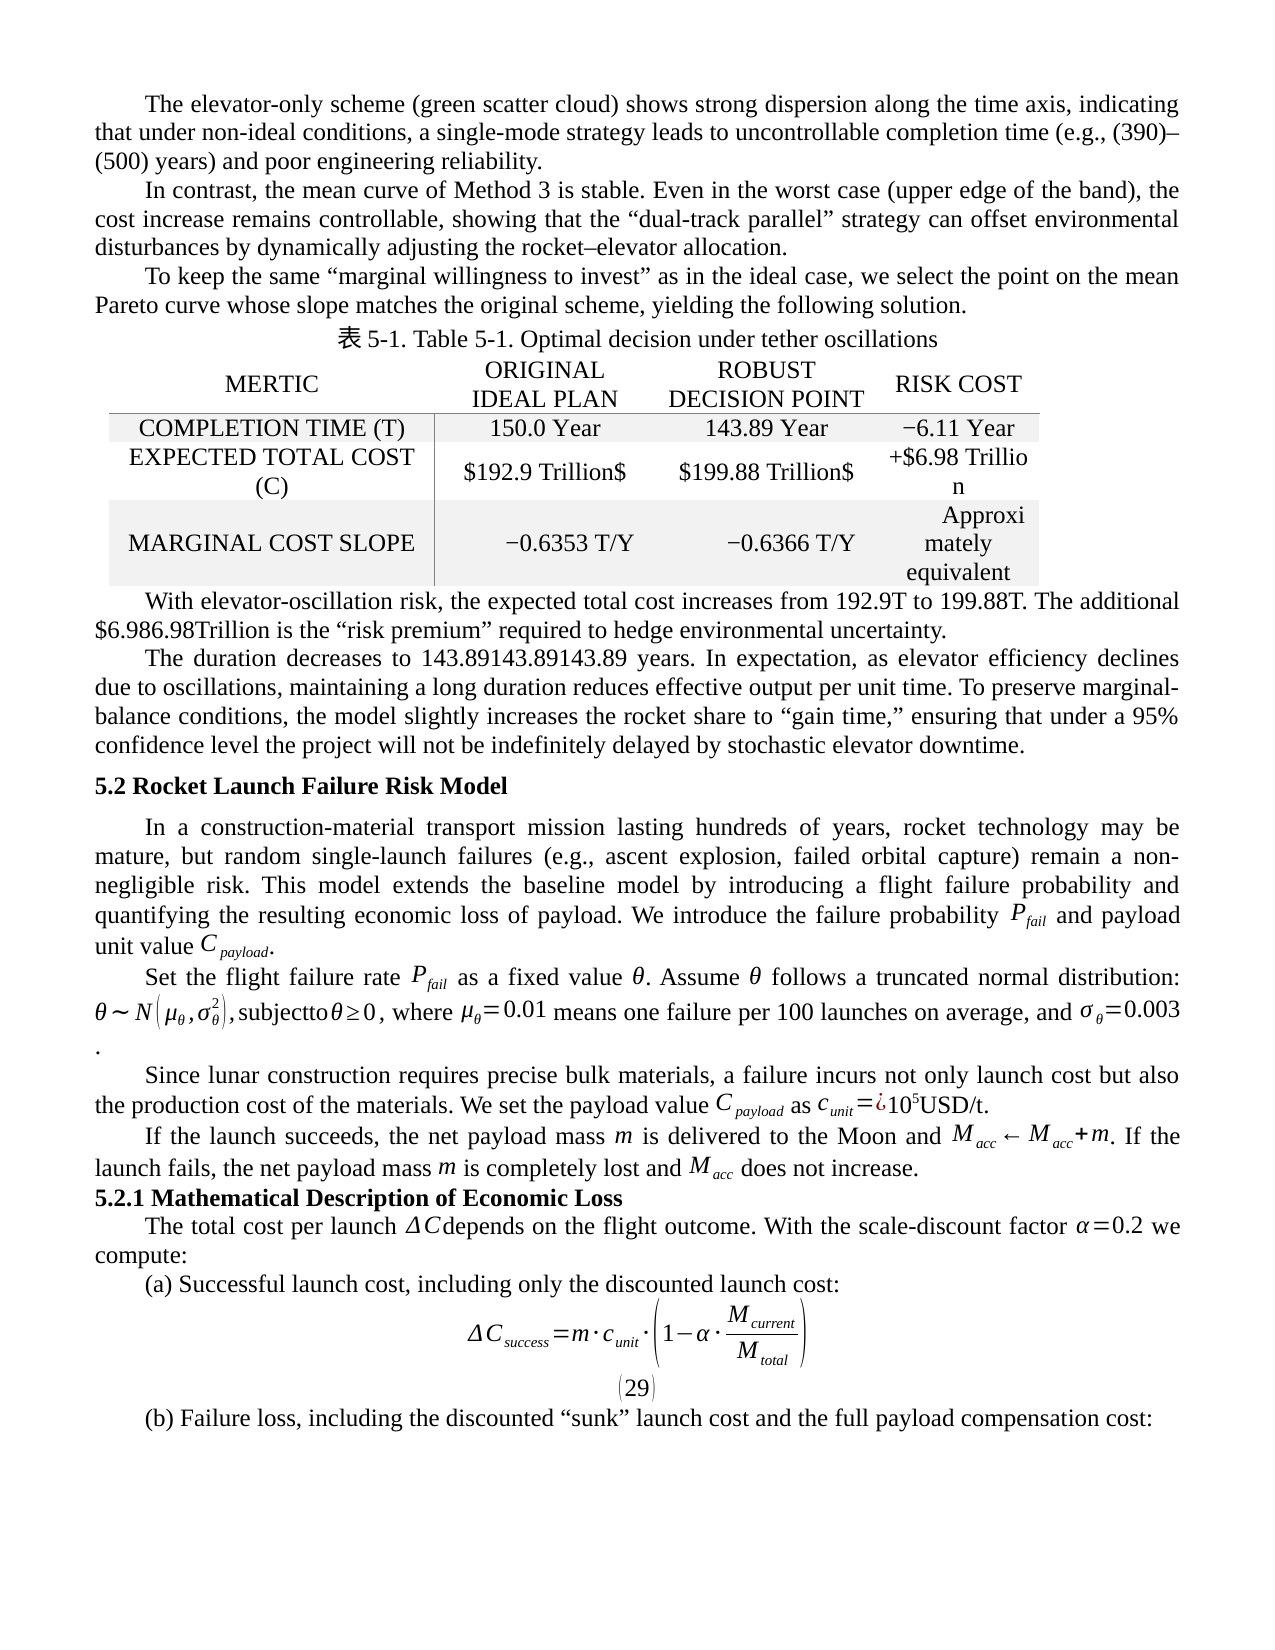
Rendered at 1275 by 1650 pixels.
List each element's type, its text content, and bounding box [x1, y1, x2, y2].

table_cell Completion time (T) [109, 414, 434, 442]
table_header Robust decision point [656, 355, 877, 412]
table_cell $192.9 Trillion$ [435, 442, 656, 500]
text 5.2.1 Mathematical Description of Economic Loss [94, 1183, 1181, 1211]
table_header Original ideal plan [434, 355, 656, 412]
text If the launch succeeds, the net payload mass is delivered to the Moon and . If the launch fails, the net payload mass is completely lost and does not increase. [94, 1120, 1181, 1183]
table_cell −0.6353 T/Y [435, 500, 656, 586]
table_cell Expected total cost (C) [109, 442, 434, 500]
table_cell Marginal cost slope [109, 500, 434, 586]
text 表5-1. Table 5-1. Optimal decision under tether oscillations [94, 319, 1181, 355]
table_cell 150.0 Year [435, 414, 656, 442]
text Set the flight failure rate as a fixed value . Assume follows a truncated normal distribution: where means one failure per 100 launches on average, and . [94, 961, 1181, 1060]
text The total cost per launch depends on the flight outcome. With the scale-discount factor we compute: [94, 1211, 1181, 1269]
table_cell +$6.98 Trillion [877, 442, 1039, 500]
table_cell −6.11 Year [877, 414, 1039, 442]
text In contrast, the mean curve of Method 3 is stable. Even in the worst case (upper edge of the band), the cost increase remains controllable, showing that the “dual-track parallel” strategy can offset environmental disturbances by dynamically adjusting the rocket–elevator allocation. [94, 175, 1181, 261]
text With elevator-oscillation risk, the expected total cost increases from 192.9T to 199.88T. The additional $6.986.98Trillion is the “risk premium” required to hedge environmental uncertainty. [94, 586, 1181, 643]
text Since lunar construction requires precise bulk materials, a failure incurs not only launch cost but also the production cost of the materials. We set the payload value ​ as 105USD/t. [94, 1060, 1181, 1120]
table_cell −0.6366 T/Y [656, 500, 877, 586]
text The elevator-only scheme (green scatter cloud) shows strong dispersion along the time axis, indicating that under non-ideal conditions, a single-mode strategy leads to uncontrollable completion time (e.g., (390)–(500) years) and poor engineering reliability. [94, 89, 1181, 175]
table_header Mertic [109, 355, 434, 412]
table_cell $199.88 Trillion$ [656, 442, 877, 500]
text In a construction-material transport mission lasting hundreds of years, rocket technology may be mature, but random single-launch failures (e.g., ascent explosion, failed orbital capture) remain a non-negligible risk. This model extends the baseline model by introducing a flight failure probability and quantifying the resulting economic loss of payload. We introduce the failure probability ​ and payload unit value . [94, 812, 1181, 961]
table_cell 143.89 Year [656, 414, 877, 442]
text (b) Failure loss, including the discounted “sunk” launch cost and the full payload compensation cost: [94, 1403, 1181, 1432]
text (a) Successful launch cost, including only the discounted launch cost: [94, 1269, 1181, 1298]
text The duration decreases to 143.89143.89143.89 years. In expectation, as elevator efficiency declines due to oscillations, maintaining a long duration reduces effective output per unit time. To preserve marginal-balance conditions, the model slightly increases the rocket share to “gain time,” ensuring that under a 95% confidence level the project will not be indefinitely delayed by stochastic elevator downtime. [94, 643, 1181, 758]
text To keep the same “marginal willingness to invest” as in the ideal case, we select the point on the mean Pareto curve whose slope matches the original scheme, yielding the following solution. [94, 261, 1181, 319]
table_header Risk cost [877, 355, 1039, 412]
text 5.2 Rocket Launch Failure Risk Model [94, 771, 1181, 800]
table_cell Approximately equivalent [877, 500, 1039, 586]
